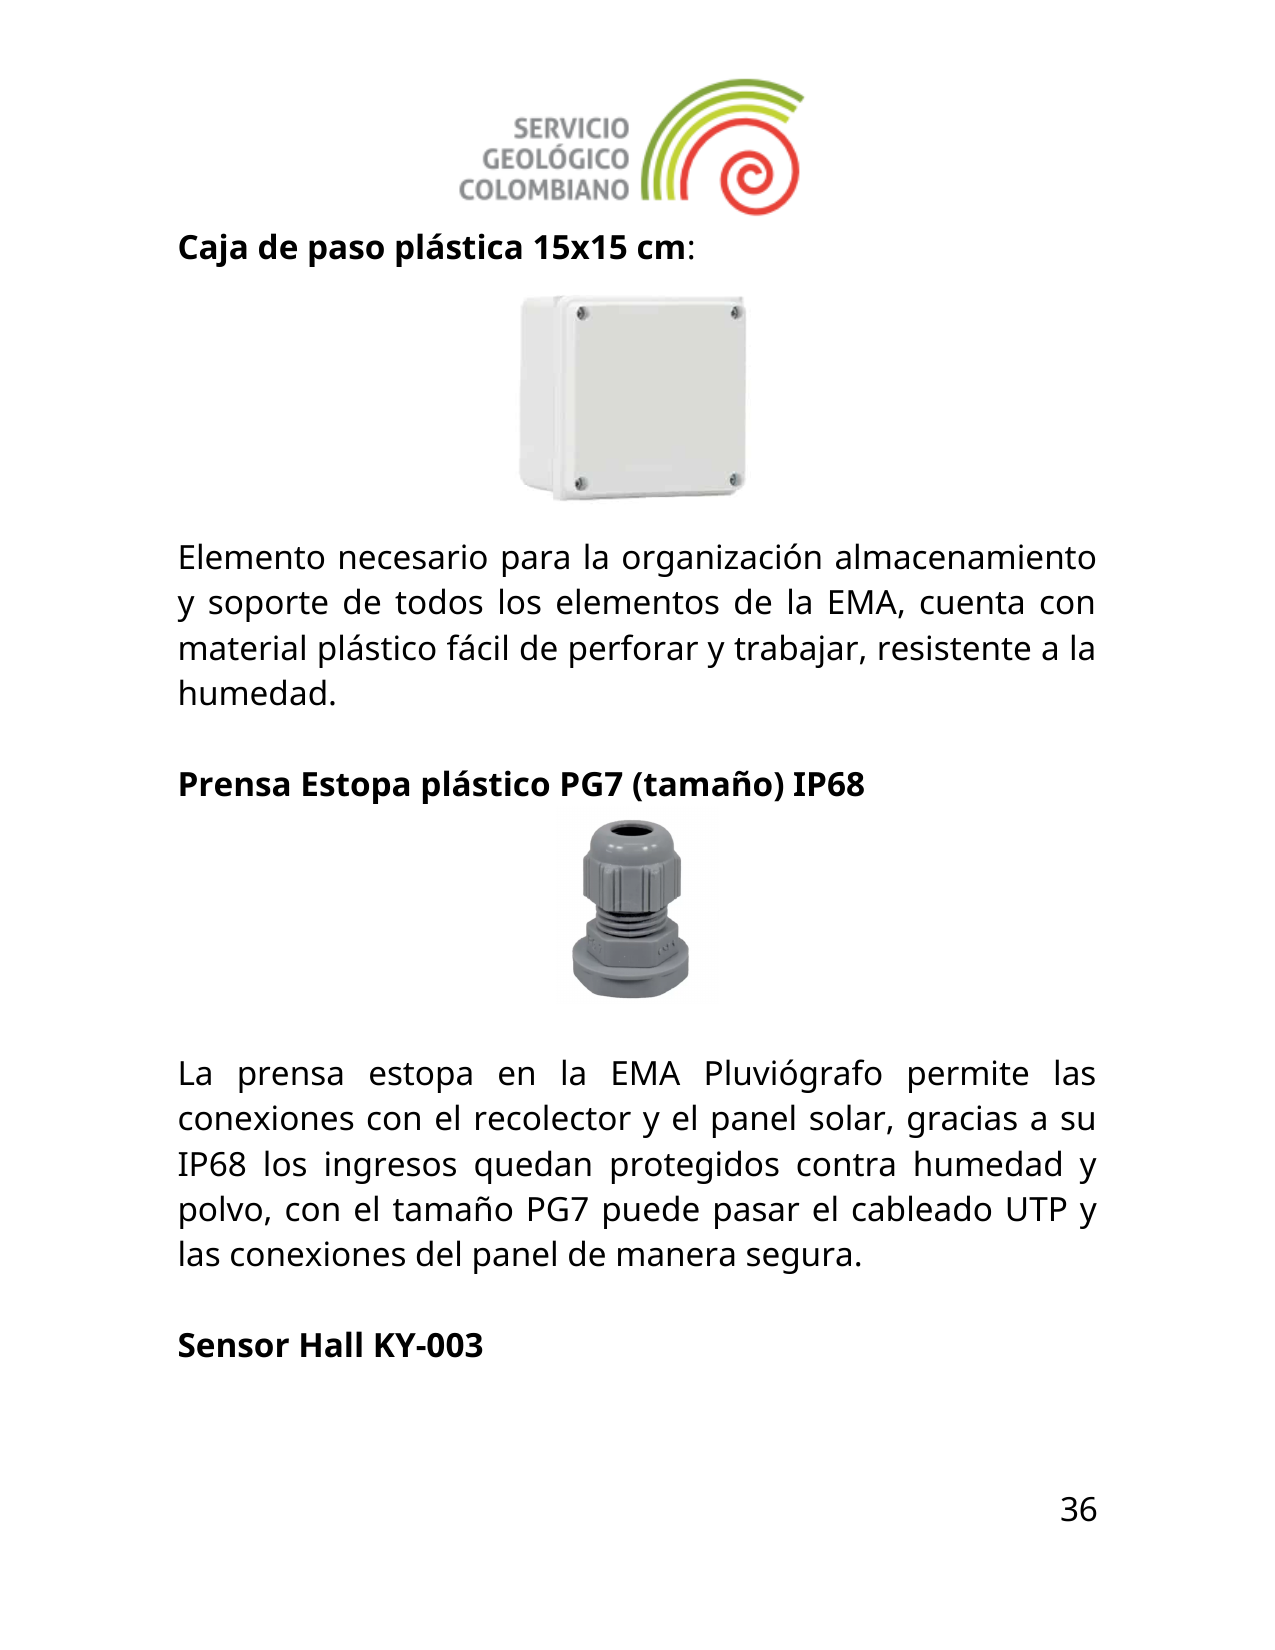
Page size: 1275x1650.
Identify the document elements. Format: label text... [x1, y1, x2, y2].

text Caja de paso plástica 15x15 cm: [177, 224, 1098, 269]
text La prensa estopa en la EMA Pluviógrafo permite las conexiones con el recolector y el panel solar, gracias a su IP68 los ingresos quedan protegidos contra humedad y polvo, con el tamaño PG7 puede pasar el cableado UTP y las conexiones del panel de manera segura. [177, 1049, 1098, 1277]
text Sensor Hall KY-003 [177, 1322, 1098, 1367]
picture [457, 269, 818, 534]
text Prensa Estopa plástico PG7 (tamaño) IP68 [177, 761, 1098, 806]
picture [452, 73, 823, 224]
picture [555, 806, 720, 1004]
text Elemento necesario para la organización almacenamiento y soporte de todos los elementos de la EMA, cuenta con material plástico fácil de perforar y trabajar, resistente a la humedad. [177, 534, 1098, 715]
